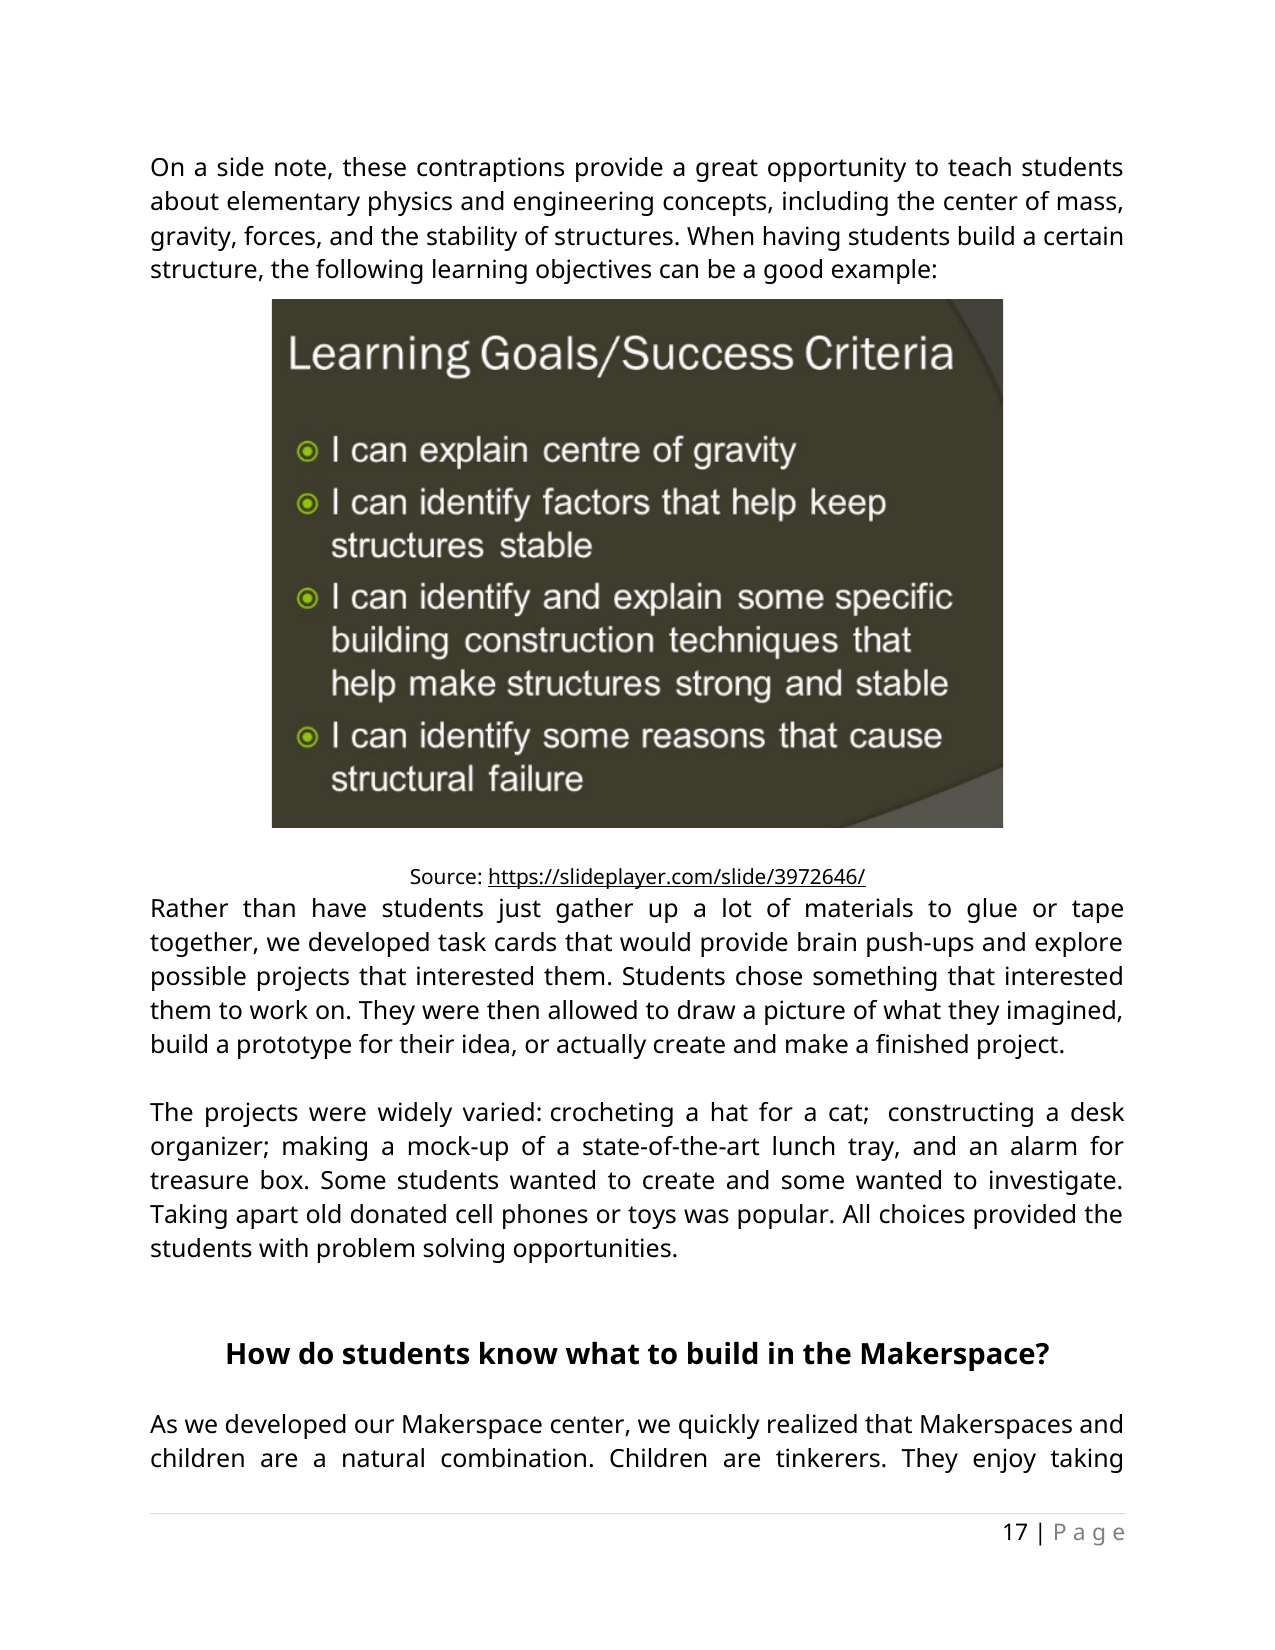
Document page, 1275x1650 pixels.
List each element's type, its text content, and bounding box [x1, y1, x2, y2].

text Source: https://slideplayer.com/slide/3972646/ [150, 862, 1125, 890]
text How do students know what to build in the Makerspace? [150, 1333, 1125, 1373]
text The projects were widely varied: crocheting a hat for a cat; constructing a desk organizer; making a mock-up of a state-of-the-art lunch tray, and an alarm for treasure box. Some students wanted to create and some wanted to investigate. Taking apart old donated cell phones or toys was popular. All choices provided the students with problem solving opportunities. [150, 1095, 1125, 1265]
picture [271, 299, 1004, 828]
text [150, 1407, 1125, 1475]
text Rather than have students just gather up a lot of materials to glue or tape together, we developed task cards that would provide brain push-ups and explore possible projects that interested them. Students chose something that interested them to work on. They were then allowed to draw a picture of what they imagined, build a prototype for their idea, or actually create and make a finished project. [150, 890, 1125, 1061]
text On a side note, these contraptions provide a great opportunity to teach students about elementary physics and engineering concepts, including the center of mass, gravity, forces, and the stability of structures. When having students build a certain structure, the following learning objectives can be a good example: [150, 150, 1125, 286]
